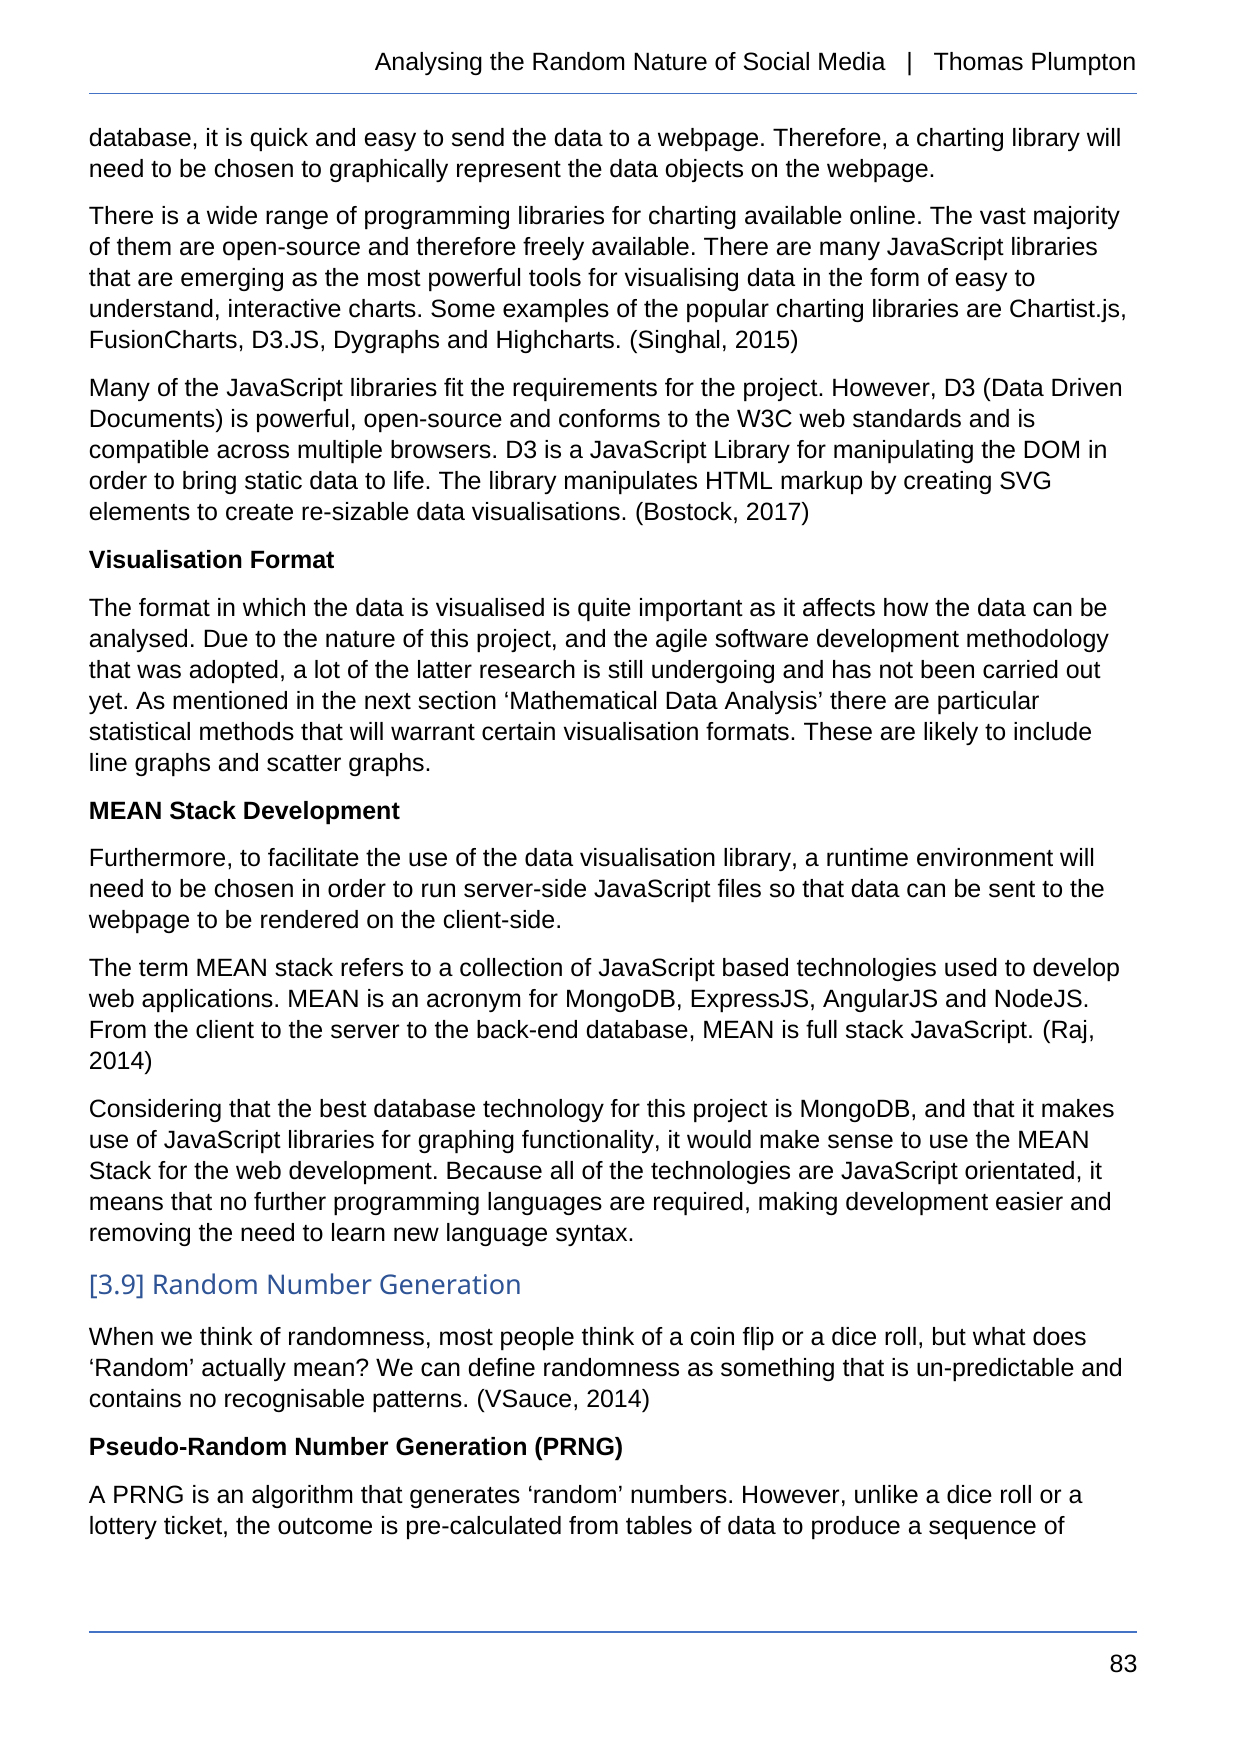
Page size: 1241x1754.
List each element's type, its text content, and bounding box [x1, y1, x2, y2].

text Considering that the best database technology for this project is MongoDB, and that it makes use of JavaScript libraries for graphing functionality, it would make sense to use the MEAN Stack for the web development. Because all of the technologies are JavaScript orientated, it means that no further programming languages are required, making development easier and removing the need to learn new language syntax. [89, 1094, 1137, 1247]
text The term MEAN stack refers to a collection of JavaScript based technologies used to develop web applications. MEAN is an acronym for MongoDB, ExpressJS, AngularJS and NodeJS. From the client to the server to the back-end database, MEAN is full stack JavaScript. [89, 953, 1137, 1075]
text There is a wide range of programming libraries for charting available online. The vast majority of them are open-source and therefore freely available. There are many JavaScript libraries that are emerging as the most powerful tools for visualising data in the form of easy to understand, interactive charts. Some examples of the popular charting libraries are Chartist.js, FusionCharts, D3.JS, Dygraphs and Highcharts. [89, 201, 1137, 354]
text Visualisation Format [89, 545, 1137, 574]
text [89, 122, 1137, 182]
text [89, 1480, 1137, 1539]
text Many of the JavaScript libraries fit the requirements for the project. However, D3 (Data Driven Documents) is powerful, open-source and conforms to the W3C web standards and is compatible across multiple browsers. D3 is a JavaScript Library for manipulating the DOM in order to bring static data to life. The library manipulates HTML markup by creating SVG elements to create re-sizable data visualisations. [89, 373, 1137, 526]
text Furthermore, to facilitate the use of the data visualisation library, a runtime environment will need to be chosen in order to run server-side JavaScript files so that data can be sent to the webpage to be rendered on the client-side. [89, 843, 1137, 934]
text The format in which the data is visualised is quite important as it affects how the data can be analysed. Due to the nature of this project, and the agile software development methodology that was adopted, a lot of the latter research is still undergoing and has not been carried out yet. As mentioned in the next section ‘Mathematical Data Analysis’ there are particular statistical methods that will warrant certain visualisation formats. These are likely to include line graphs and scatter graphs. [89, 593, 1137, 777]
text Pseudo-Random Number Generation (PRNG) [89, 1432, 1137, 1461]
text MEAN Stack Development [89, 796, 1137, 824]
text When we think of randomness, most people think of a coin flip or a dice roll, but what does ‘Random’ actually mean? We can define randomness as something that is un-predictable and contains no recognisable patterns. [89, 1322, 1137, 1413]
text [3.9] Random Number Generation [89, 1266, 1137, 1303]
